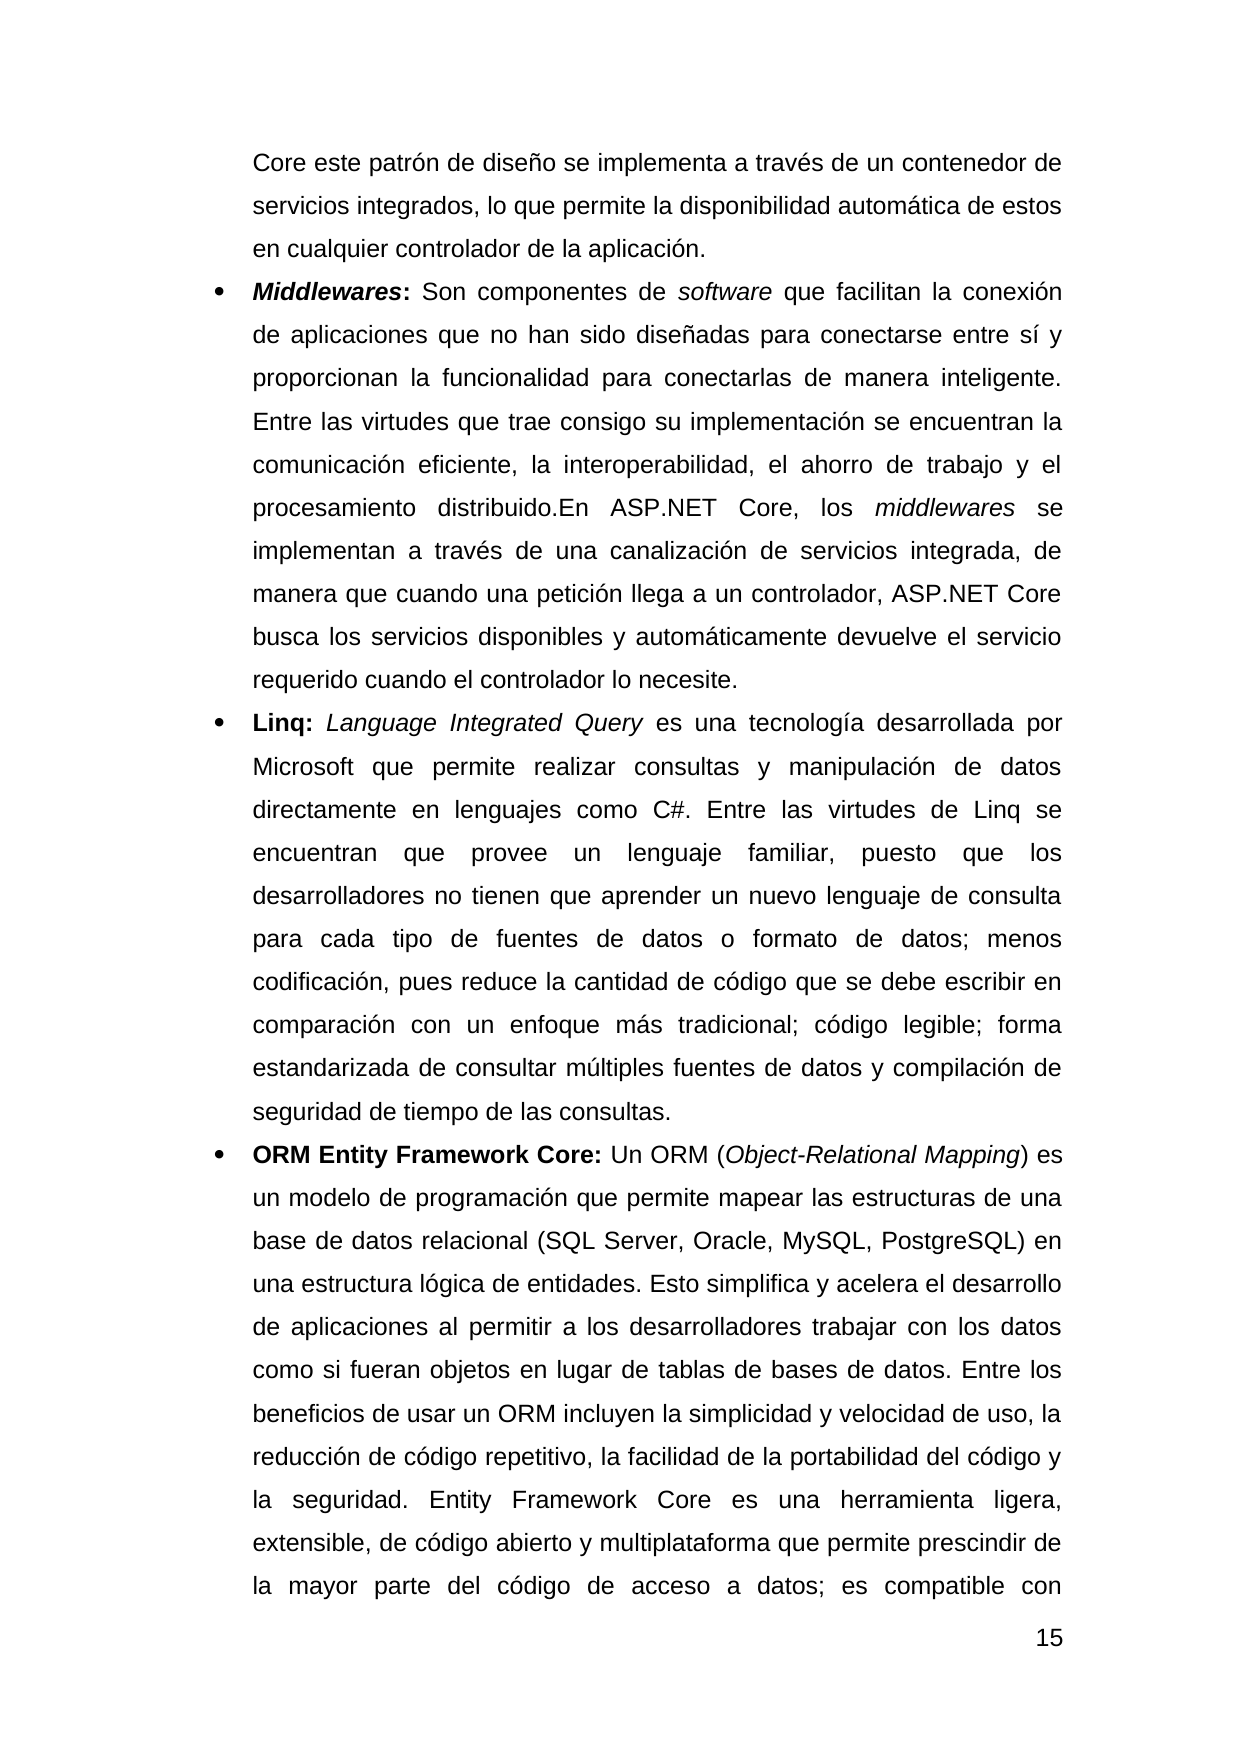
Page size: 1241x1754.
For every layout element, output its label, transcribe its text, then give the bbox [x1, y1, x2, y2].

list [215, 1140, 1063, 1600]
list Linq: Language Integrated Query es una tecnología desarrollada por Microsoft que permite realizar consultas y manipulación de datos directamente en lenguajes como C#. Entre las virtudes de Linq se encuentran que provee un lenguaje familiar, puesto que los desarrolladores no tienen que aprender un nuevo lenguaje de consulta para cada tipo de fuentes de datos o formato de datos; menos codificación, pues reduce la cantidad de código que se debe escribir en comparación con un enfoque más tradicional; código legible; forma estandarizada de consultar múltiples fuentes de datos y compilación de seguridad de tiempo de las consultas. [215, 708, 1063, 1125]
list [215, 148, 1063, 263]
list Middlewares: Son componentes de software que facilitan la conexión de aplicaciones que no han sido diseñadas para conectarse entre sí y proporcionan la funcionalidad para conectarlas de manera inteligente. Entre las virtudes que trae consigo su implementación se encuentran la comunicación eficiente, la interoperabilidad, el ahorro de trabajo y el procesamiento distribuido.En ASP.NET Core, los middlewares se implementan a través de una canalización de servicios integrada, de manera que cuando una petición llega a un controlador, ASP.NET Core busca los servicios disponibles y automáticamente devuelve el servicio requerido cuando el controlador lo necesite. [215, 277, 1063, 694]
